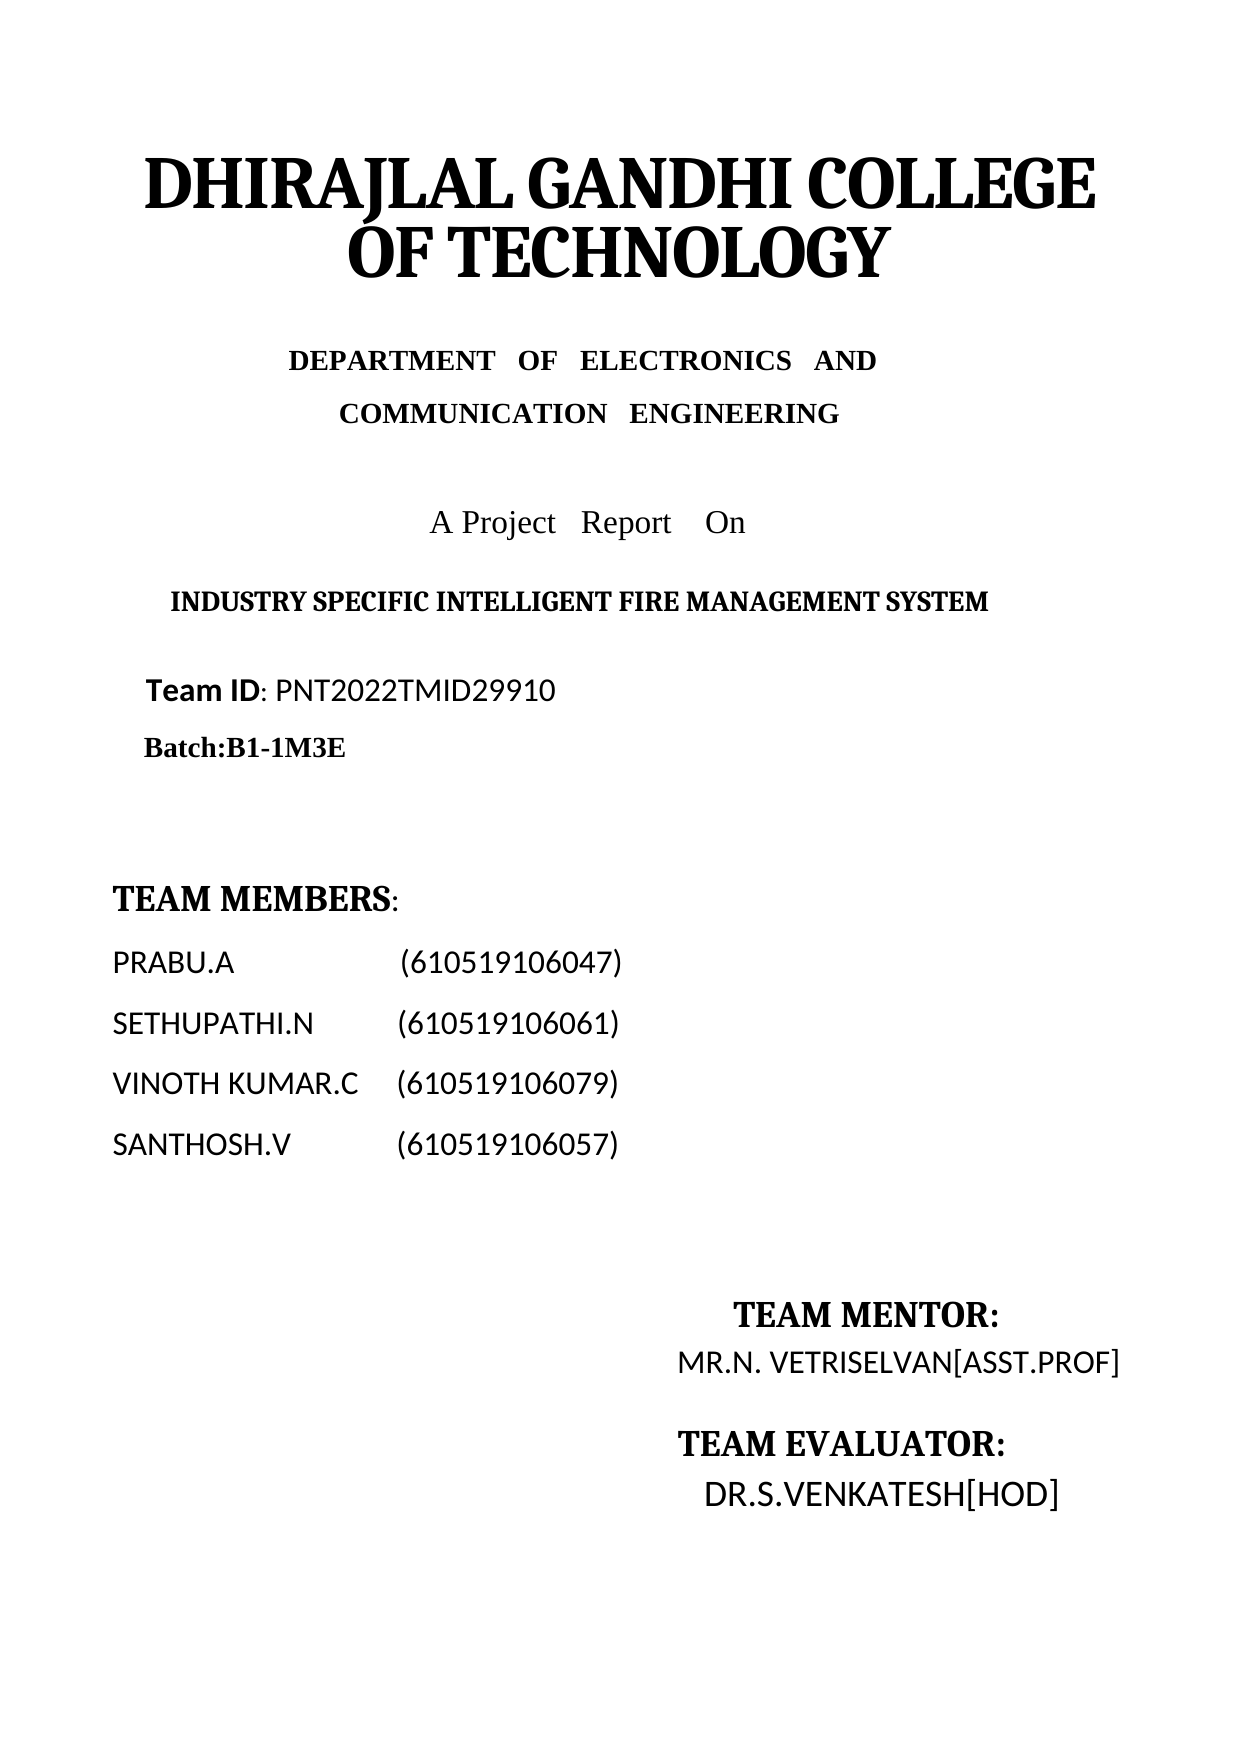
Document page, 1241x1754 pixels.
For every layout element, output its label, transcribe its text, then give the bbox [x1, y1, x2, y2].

text Batch:B1-1M3E [112, 730, 1128, 764]
subtitle INDUSTRY SPECIFIC INTELLIGENT FIRE MANAGEMENT SYSTEM [112, 585, 1128, 618]
text SANTHOSH.V (610519106057) [112, 1123, 1128, 1164]
text TEAM MEMBERS: [112, 878, 1128, 921]
text DEPARTMENT OF ELECTRONICS AND [208, 343, 1128, 377]
text DR.S.VENKATESH[HOD] [112, 1470, 1128, 1516]
text Team ID: PNT2022TMID29910 [112, 669, 1128, 710]
text PRABU.A (610519106047) [112, 941, 1128, 982]
subtitle TEAM MENTOR: [112, 1293, 1128, 1336]
title DHIRAJLAL GANDHI COLLEGE OF TECHNOLOGY [112, 150, 1128, 297]
text VINOTH KUMAR.C (610519106079) [112, 1062, 1128, 1103]
subtitle TEAM EVALUATOR: [112, 1423, 1128, 1466]
text MR.N. VETRISELVAN[ASST.PROF] [112, 1341, 1128, 1381]
text SETHUPATHI.N (610519106061) [112, 1002, 1128, 1042]
text COMMUNICATION ENGINEERING [112, 396, 1128, 430]
text A Project Report On [112, 502, 1128, 540]
